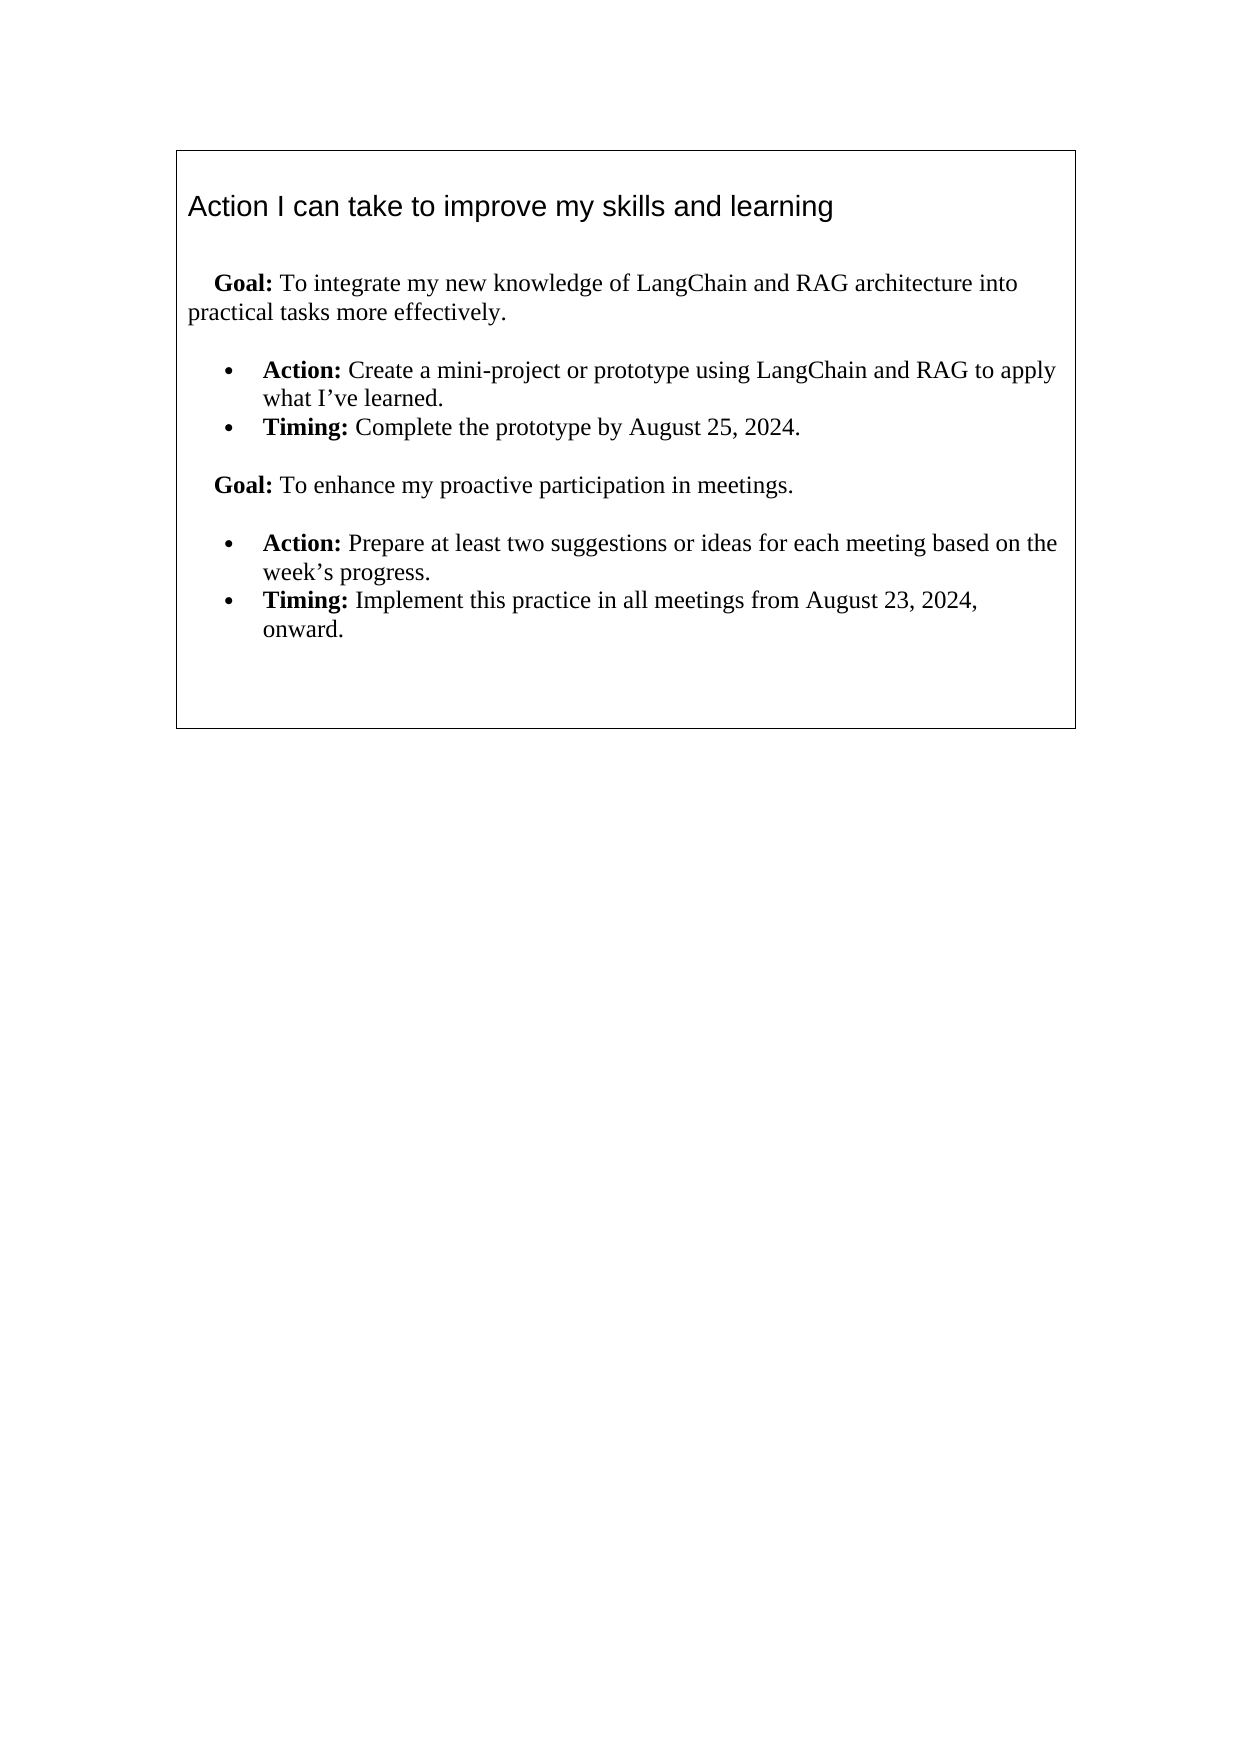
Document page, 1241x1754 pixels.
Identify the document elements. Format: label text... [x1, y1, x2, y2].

table_cell Action I can take to improve my skills and learning  Goal: To integrate my new knowledge of LangChain and RAG architecture into practical tasks more effectively. Action: Create a mini-project or prototype using LangChain and RAG to apply what I’ve learned. Timing: Complete the prototype by August 25, 2024.  Goal: To enhance my proactive participation in meetings. Action: Prepare at least two suggestions or ideas for each meeting based on the week’s progress. Timing: Implement this practice in all meetings from August 23, 2024, onward. [177, 151, 1075, 728]
